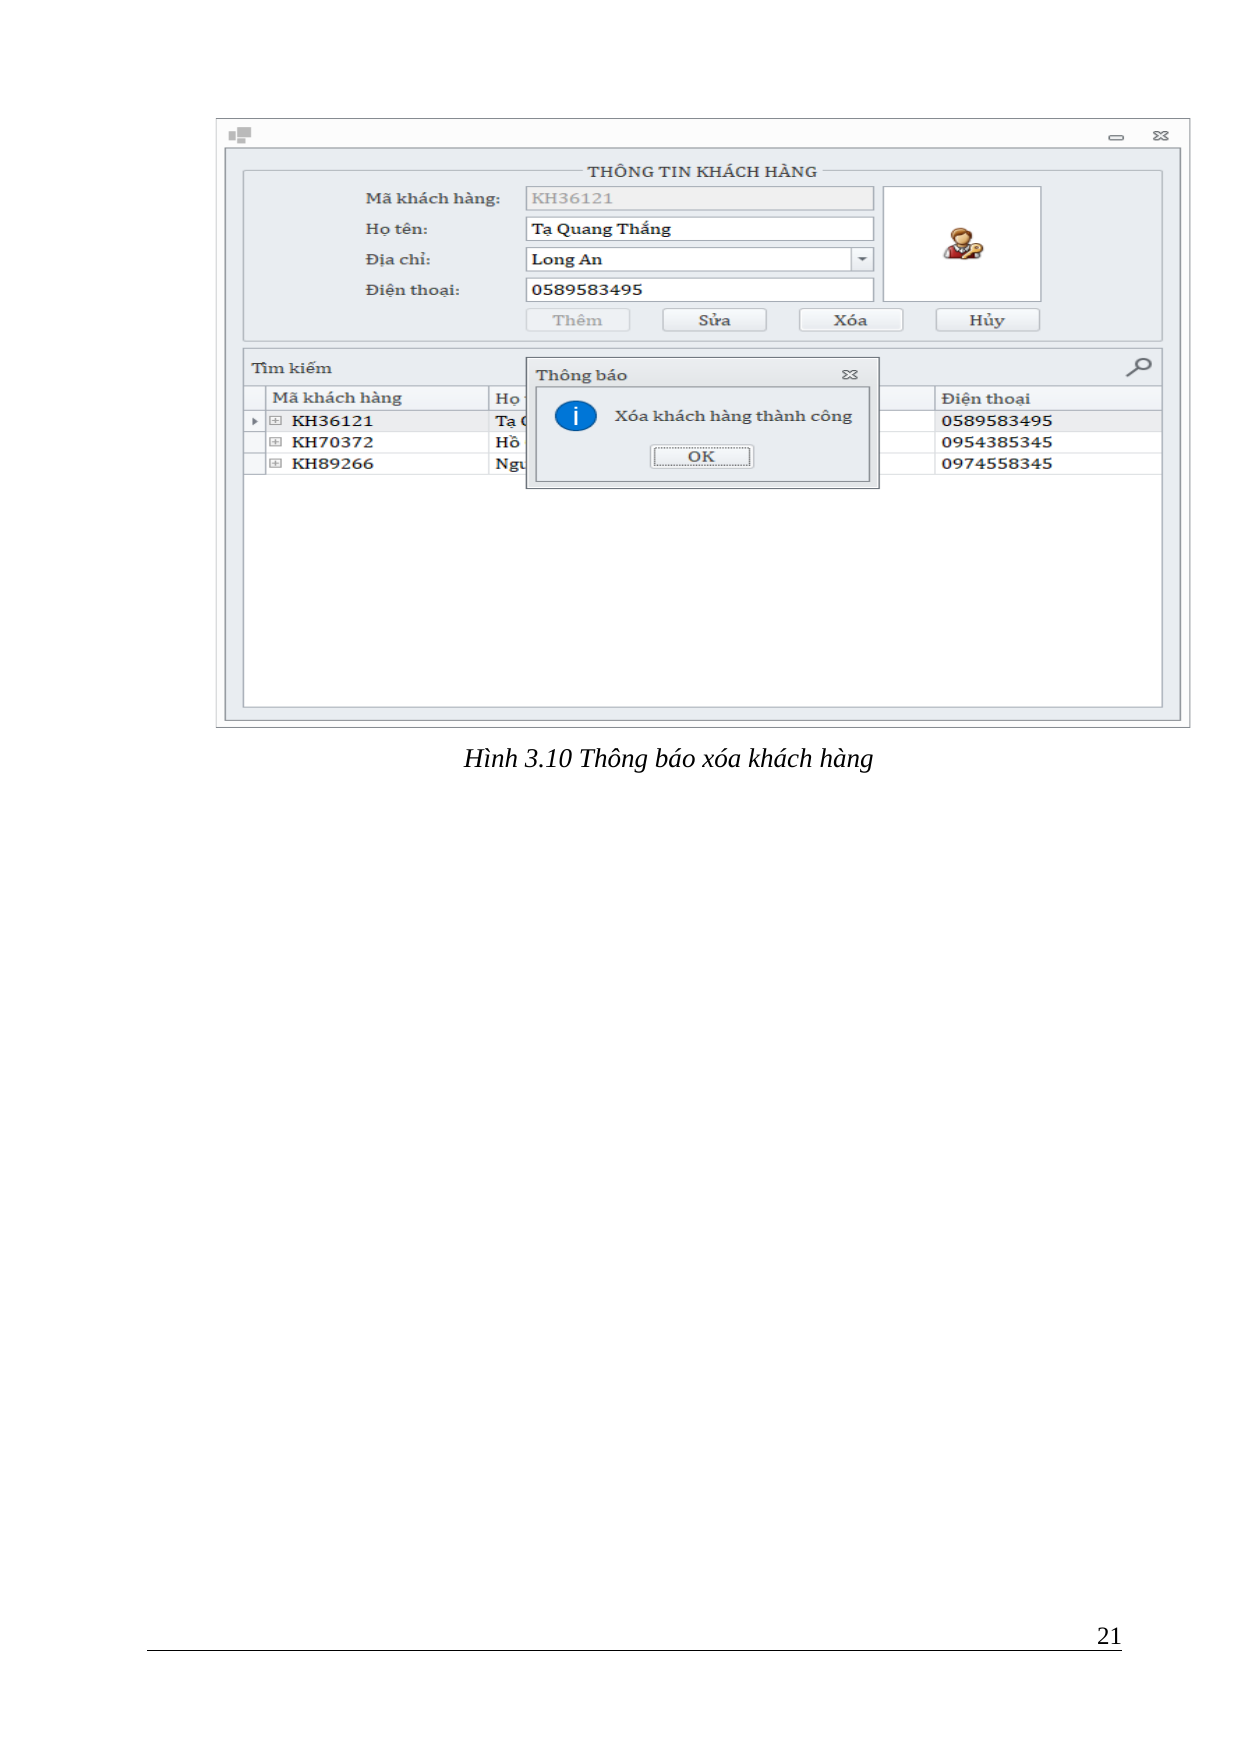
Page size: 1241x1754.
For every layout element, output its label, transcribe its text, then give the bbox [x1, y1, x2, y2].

list Hình 3.10 Thông báo xóa khách hàng [216, 742, 1122, 773]
picture [215, 118, 1191, 728]
